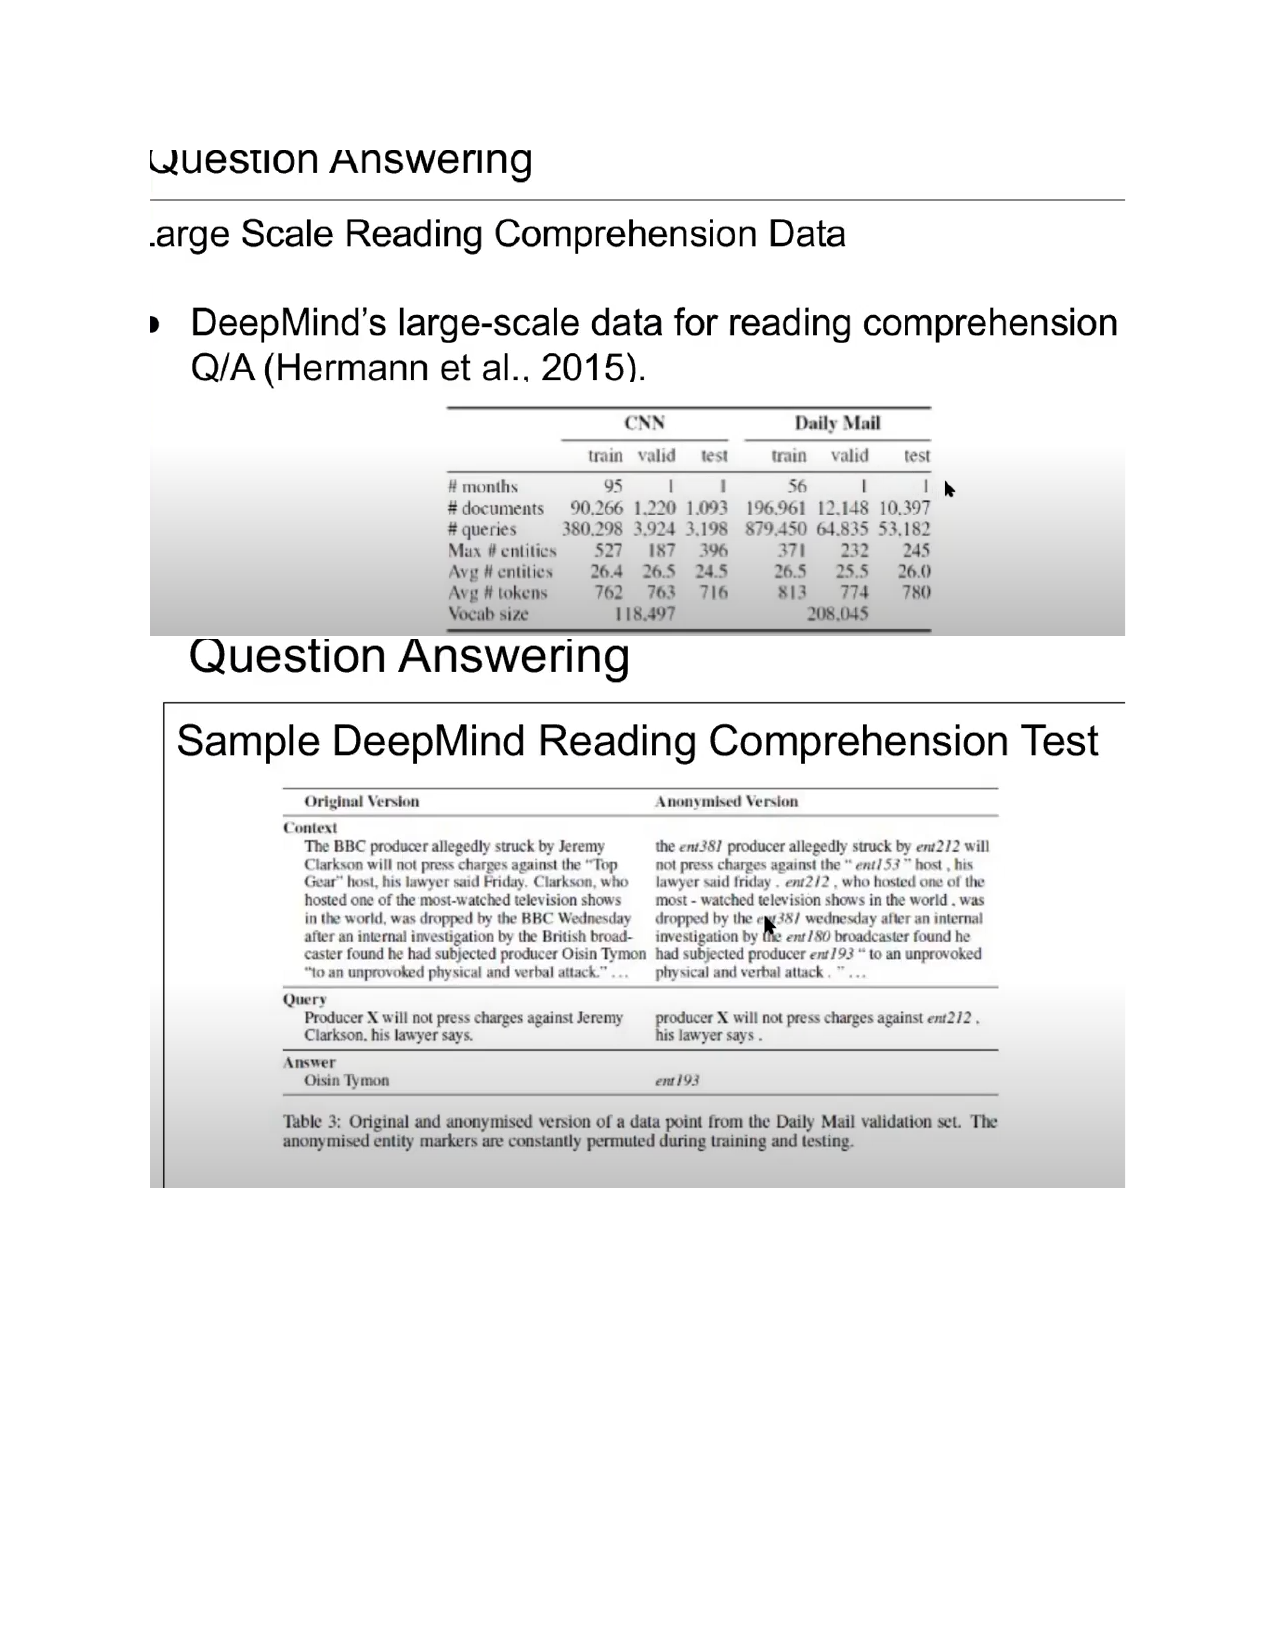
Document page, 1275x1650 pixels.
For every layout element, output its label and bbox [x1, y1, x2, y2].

picture [150, 150, 1125, 636]
picture [150, 639, 1125, 1188]
